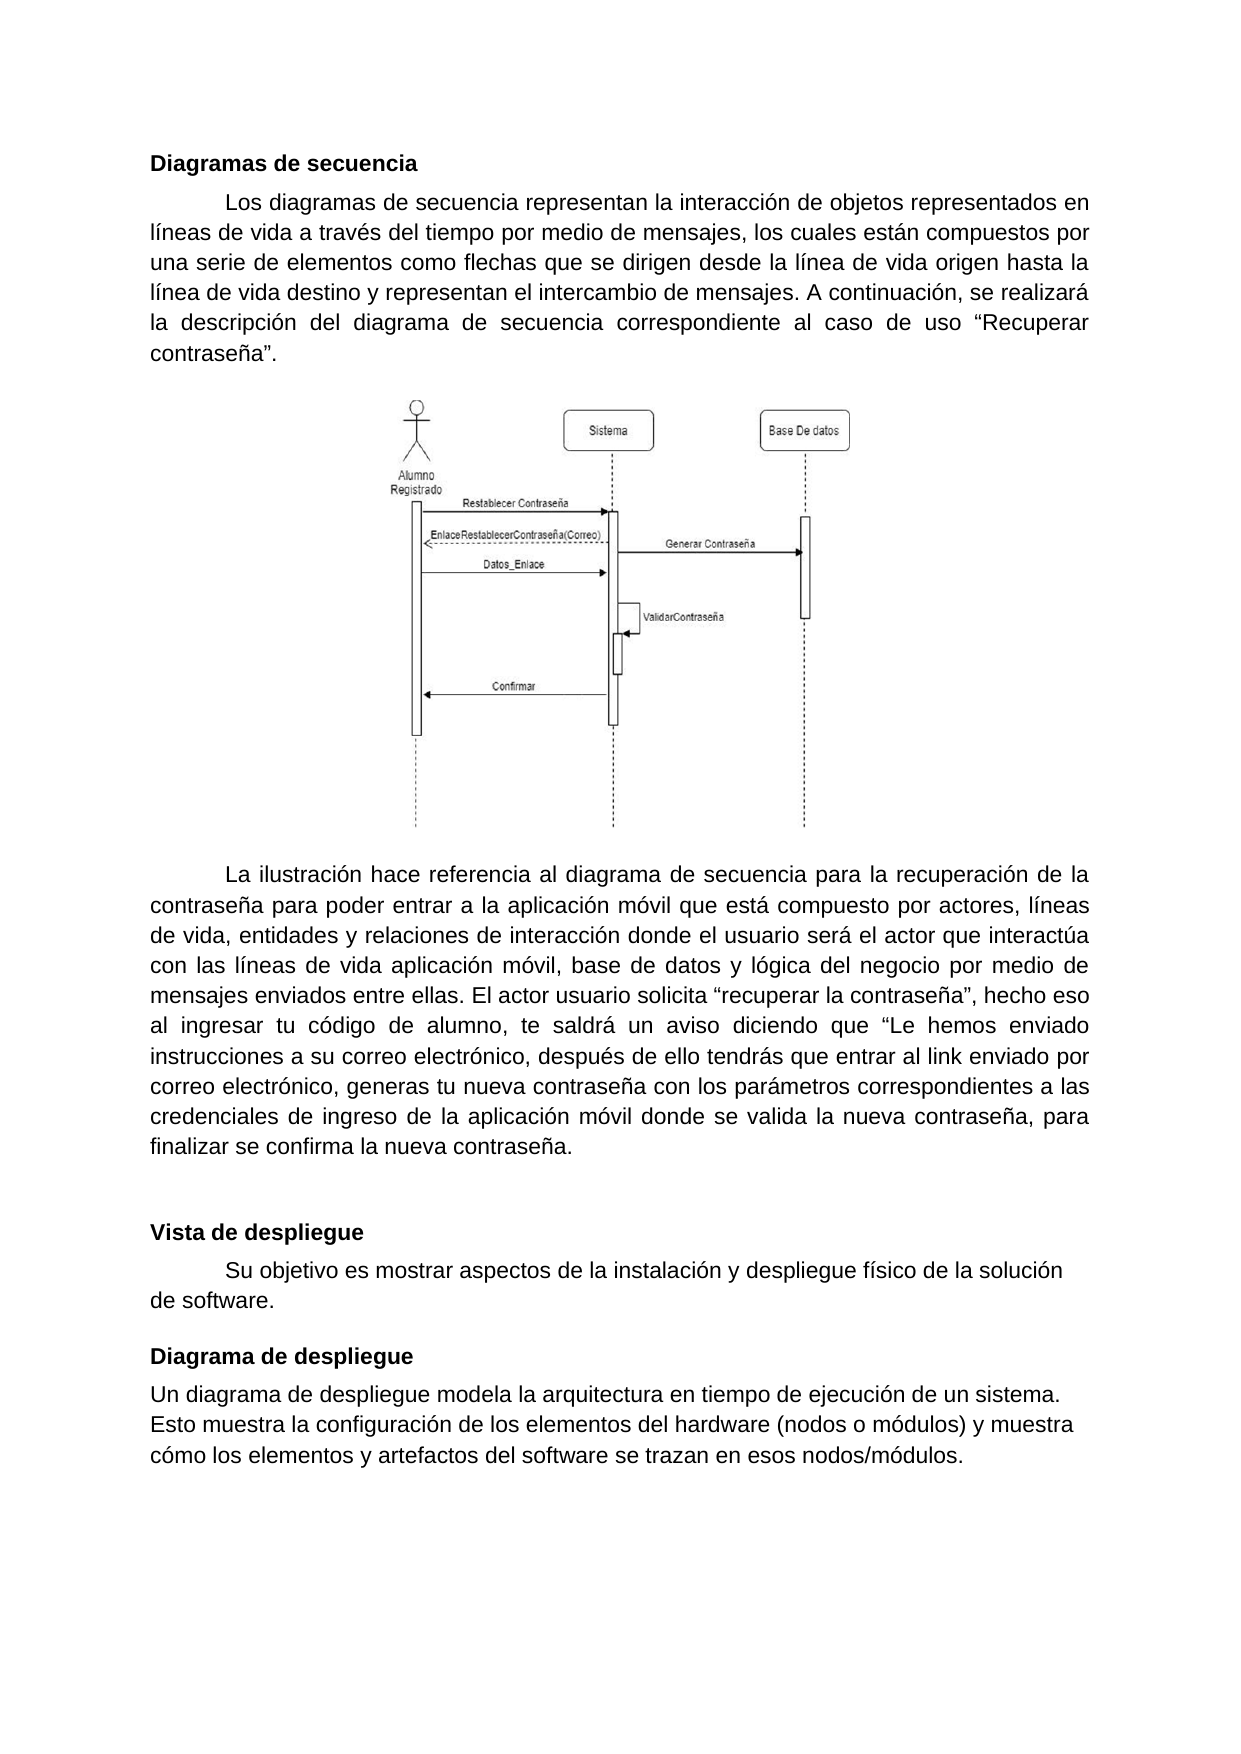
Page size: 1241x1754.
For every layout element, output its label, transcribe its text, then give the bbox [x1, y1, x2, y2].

subtitle Diagrama de despliegue [150, 1343, 1090, 1369]
picture [390, 400, 850, 828]
text Un diagrama de despliegue modela la arquitectura en tiempo de ejecución de un sistema. Esto muestra la configuración de los elementos del hardware (nodos o módulos) y muestra cómo los elementos y artefactos del software se trazan en esos nodos/módulos. [150, 1381, 1090, 1468]
text Su objetivo es mostrar aspectos de la instalación y despliegue físico de la solución de software. [150, 1257, 1090, 1314]
text Los diagramas de secuencia representan la interacción de objetos representados en líneas de vida a través del tiempo por medio de mensajes, los cuales están compuestos por una serie de elementos como flechas que se dirigen desde la línea de vida origen hasta la línea de vida destino y representan el intercambio de mensajes. A continuación, se realizará la descripción del diagrama de secuencia correspondiente al caso de uso “Recuperar contraseña”. [150, 188, 1090, 366]
subtitle Diagramas de secuencia [150, 150, 1090, 176]
text La ilustración hace referencia al diagrama de secuencia para la recuperación de la contraseña para poder entrar a la aplicación móvil que está compuesto por actores, líneas de vida, entidades y relaciones de interacción donde el usuario será el actor que interactúa con las líneas de vida aplicación móvil, base de datos y lógica del negocio por medio de mensajes enviados entre ellas. El actor usuario solicita “recuperar la contraseña”, hecho eso al ingresar tu código de alumno, te saldrá un aviso diciendo que “Le hemos enviado instrucciones a su correo electrónico, después de ello tendrás que entrar al link enviado por correo electrónico, generas tu nueva contraseña con los parámetros correspondientes a las credenciales de ingreso de la aplicación móvil donde se valida la nueva contraseña, para finalizar se confirma la nueva contraseña. [150, 861, 1090, 1159]
subtitle Vista de despliegue [150, 1219, 1090, 1245]
